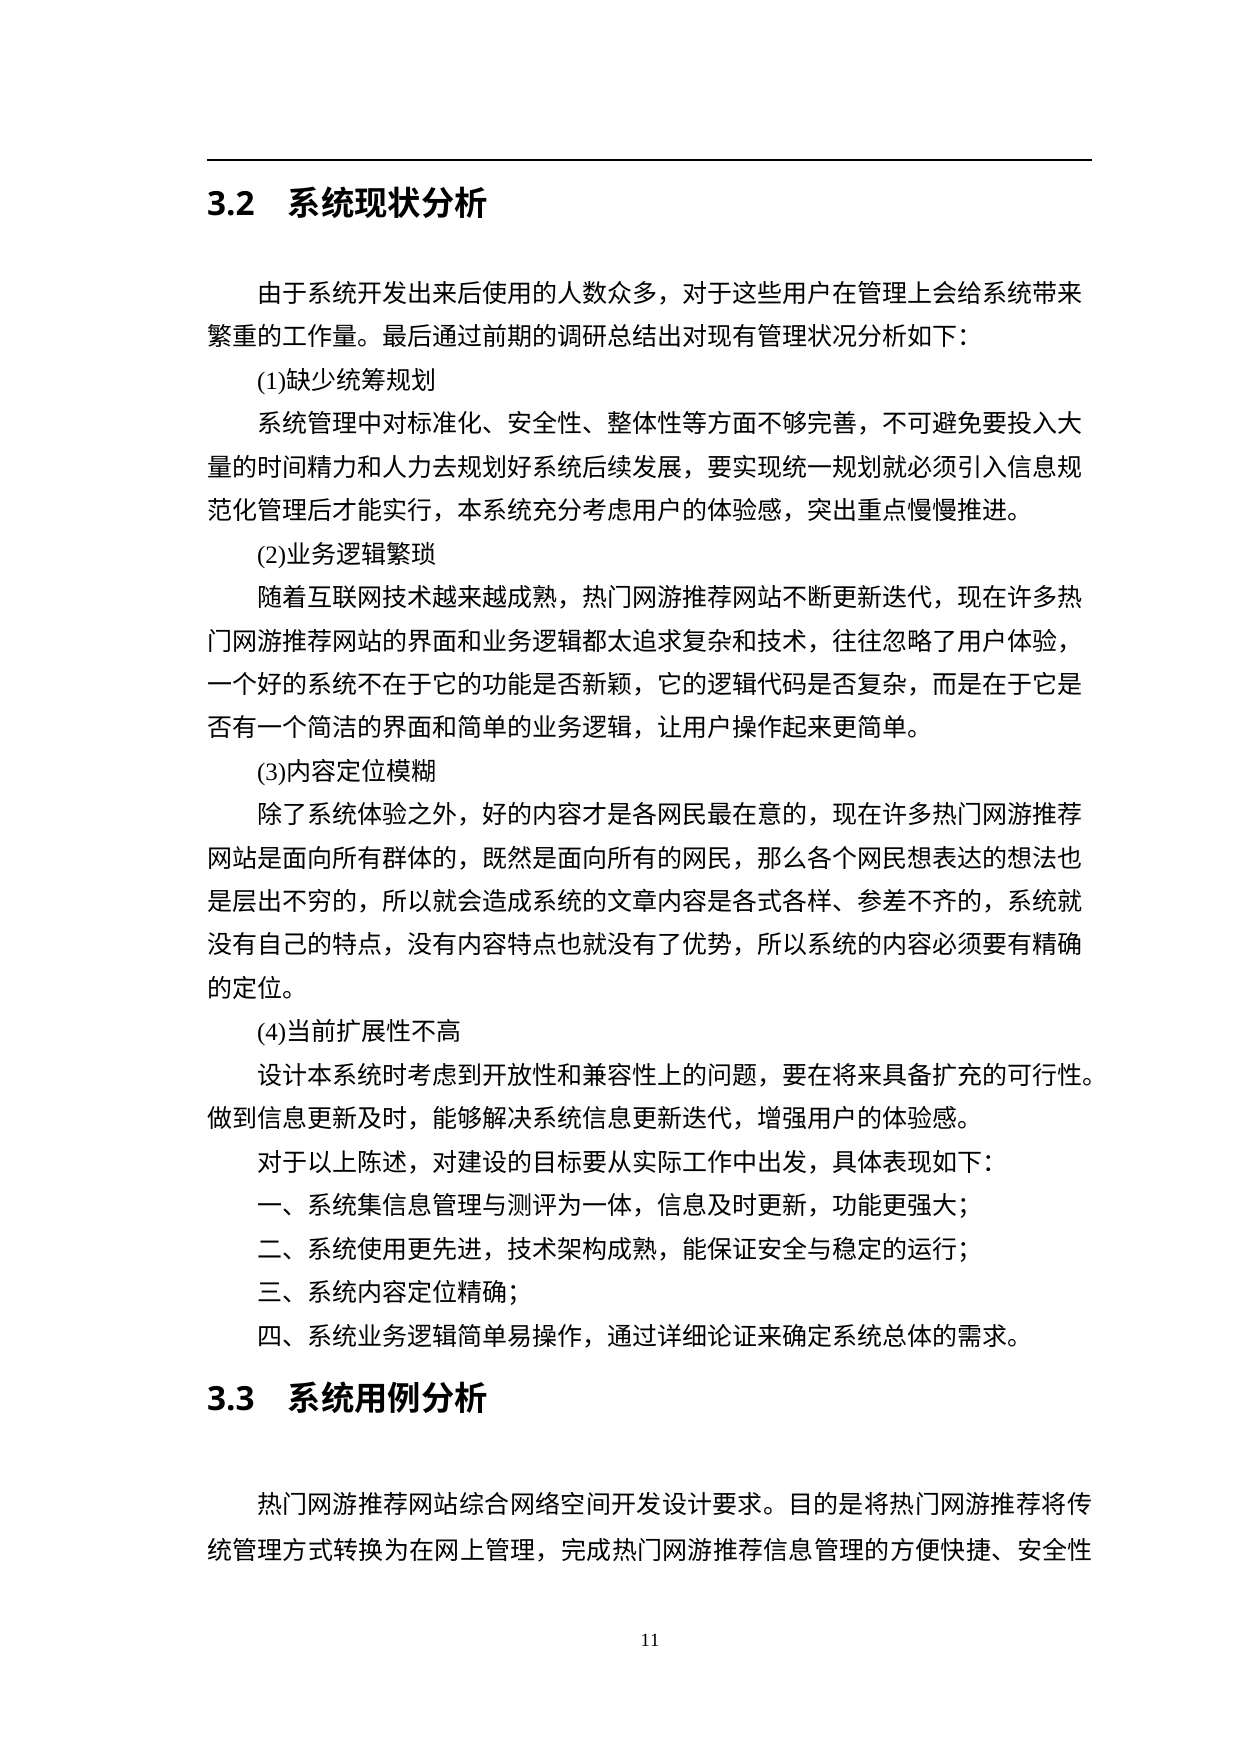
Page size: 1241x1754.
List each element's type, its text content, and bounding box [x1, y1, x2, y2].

text 随着互联网技术越来越成熟，热门网游推荐网站不断更新迭代，现在许多热门网游推荐网站的界面和业务逻辑都太追求复杂和技术，往往忽略了用户体验，一个好的系统不在于它的功能是否新颖，它的逻辑代码是否复杂，而是在于它是否有一个简洁的界面和简单的业务逻辑，让用户操作起来更简单。 [207, 577, 1092, 744]
text 三、系统内容定位精确； [207, 1272, 1092, 1309]
text 对于以上陈述，对建设的目标要从实际工作中出发，具体表现如下： [207, 1142, 1092, 1178]
text (1)缺少统筹规划 [207, 360, 1092, 397]
text (2)业务逻辑繁琐 [207, 534, 1092, 570]
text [207, 1485, 1092, 1566]
text (3)内容定位模糊 [207, 751, 1092, 787]
subtitle 3.2 系统现状分析 [207, 177, 1092, 226]
text 一、系统集信息管理与测评为一体，信息及时更新，功能更强大； [207, 1186, 1092, 1222]
text 由于系统开发出来后使用的人数众多，对于这些用户在管理上会给系统带来繁重的工作量。最后通过前期的调研总结出对现有管理状况分析如下： [207, 273, 1092, 353]
text 四、系统业务逻辑简单易操作，通过详细论证来确定系统总体的需求。 [207, 1316, 1092, 1352]
text 二、系统使用更先进，技术架构成熟，能保证安全与稳定的运行； [207, 1229, 1092, 1265]
subtitle 3.3 系统用例分析 [207, 1372, 1092, 1420]
text (4)当前扩展性不高 [207, 1012, 1092, 1048]
text 系统管理中对标准化、安全性、整体性等方面不够完善，不可避免要投入大量的时间精力和人力去规划好系统后续发展，要实现统一规划就必须引入信息规范化管理后才能实行，本系统充分考虑用户的体验感，突出重点慢慢推进。 [207, 404, 1092, 527]
text 设计本系统时考虑到开放性和兼容性上的问题，要在将来具备扩充的可行性。做到信息更新及时，能够解决系统信息更新迭代，增强用户的体验感。 [207, 1055, 1092, 1135]
text 除了系统体验之外，好的内容才是各网民最在意的，现在许多热门网游推荐网站是面向所有群体的，既然是面向所有的网民，那么各个网民想表达的想法也是层出不穷的，所以就会造成系统的文章内容是各式各样、参差不齐的，系统就没有自己的特点，没有内容特点也就没有了优势，所以系统的内容必须要有精确的定位。 [207, 795, 1092, 1005]
